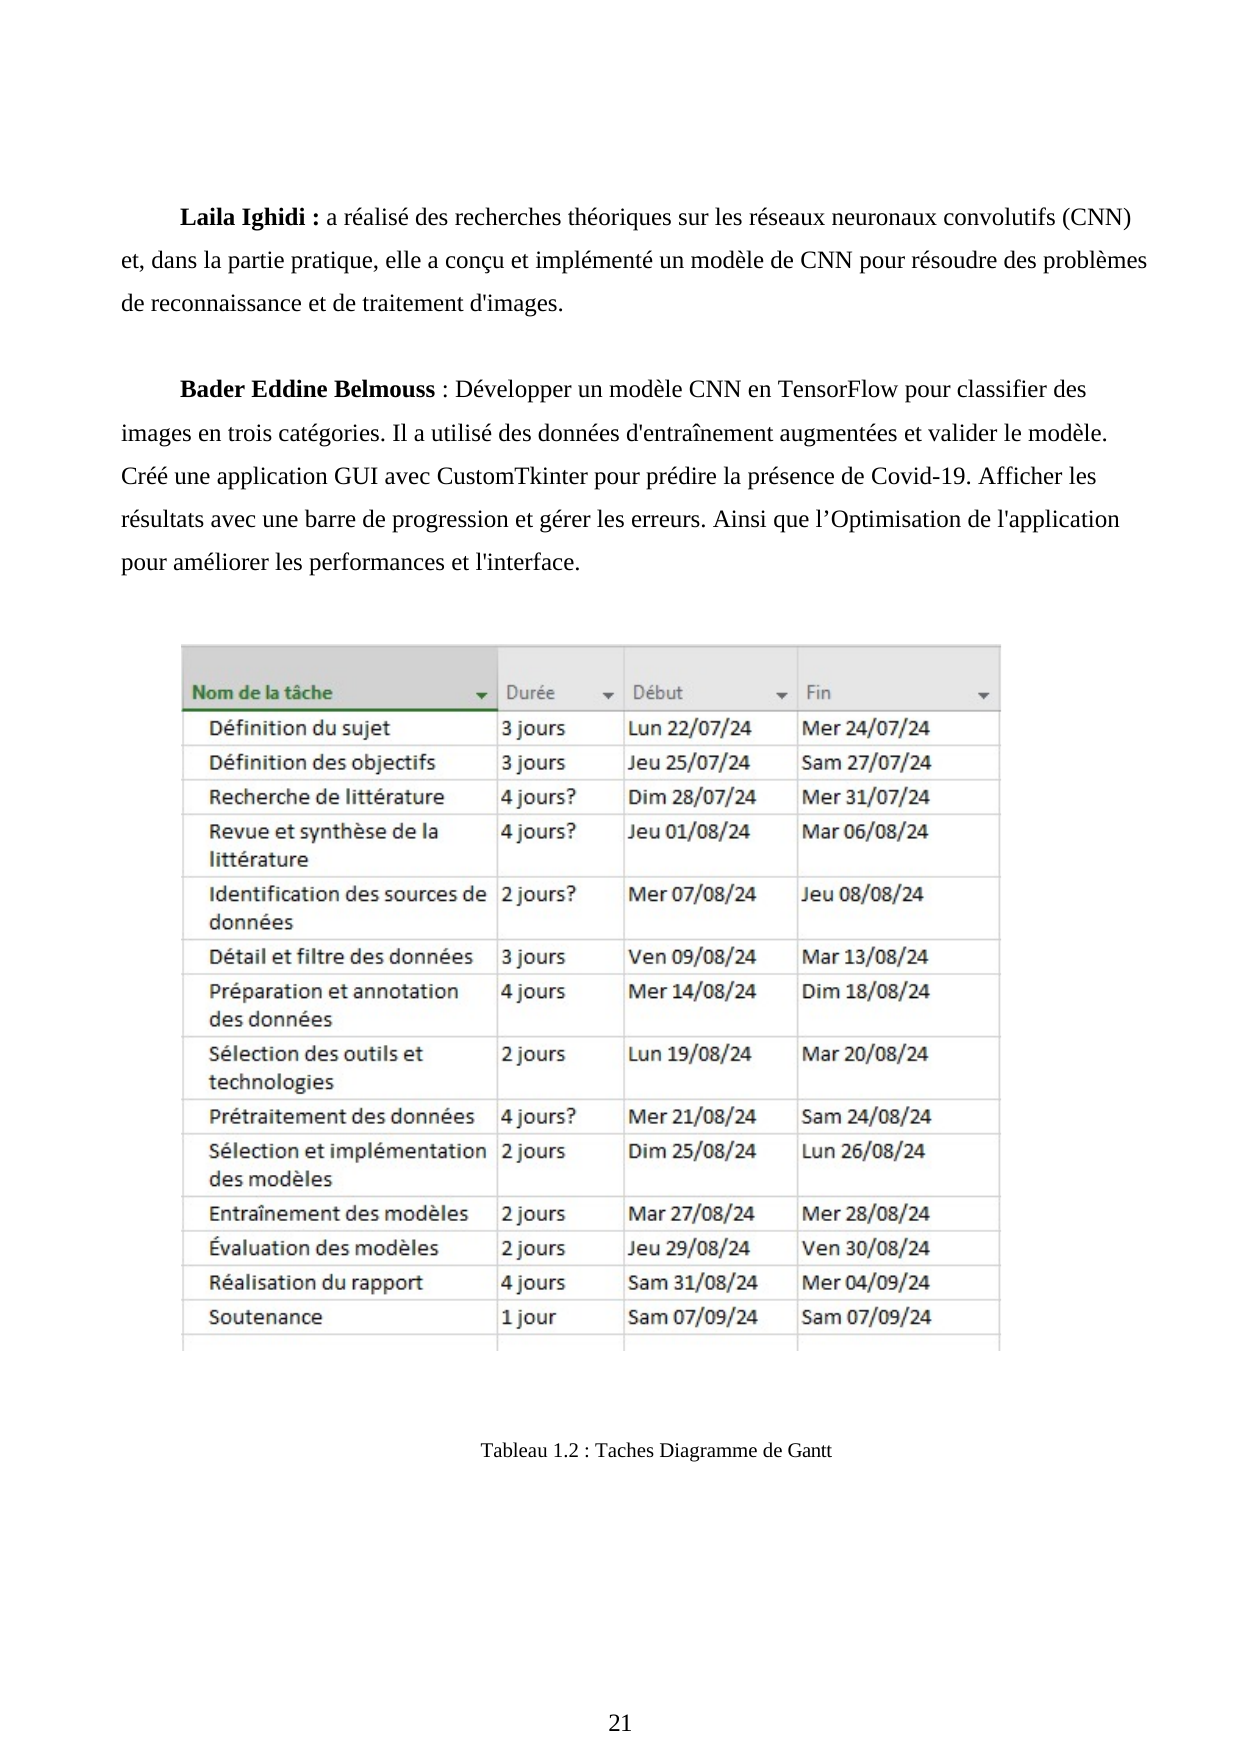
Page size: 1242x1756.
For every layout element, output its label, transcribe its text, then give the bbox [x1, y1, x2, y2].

text Bader Eddine Belmouss : Développer un modèle CNN en TensorFlow pour classifier des images en trois catégories. Il a utilisé des données d'entraînement augmentées et valider le modèle. Créé une application GUI avec CustomTkinter pour prédire la présence de Covid-19. Afficher les résultats avec une barre de progression et gérer les erreurs. Ainsi que l’Optimisation de l'application pour améliorer les performances et l'interface. [121, 374, 1153, 576]
text Laila Ighidi : a réalisé des recherches théoriques sur les réseaux neuronaux convolutifs (CNN) et, dans la partie pratique, elle a conçu et implémenté un modèle de CNN pour résoudre des problèmes de reconnaissance et de traitement d'images. [121, 202, 1153, 317]
picture [181, 644, 1002, 1351]
text Tableau 1.2 : Taches Diagramme de Gantt [71, 1438, 1242, 1462]
